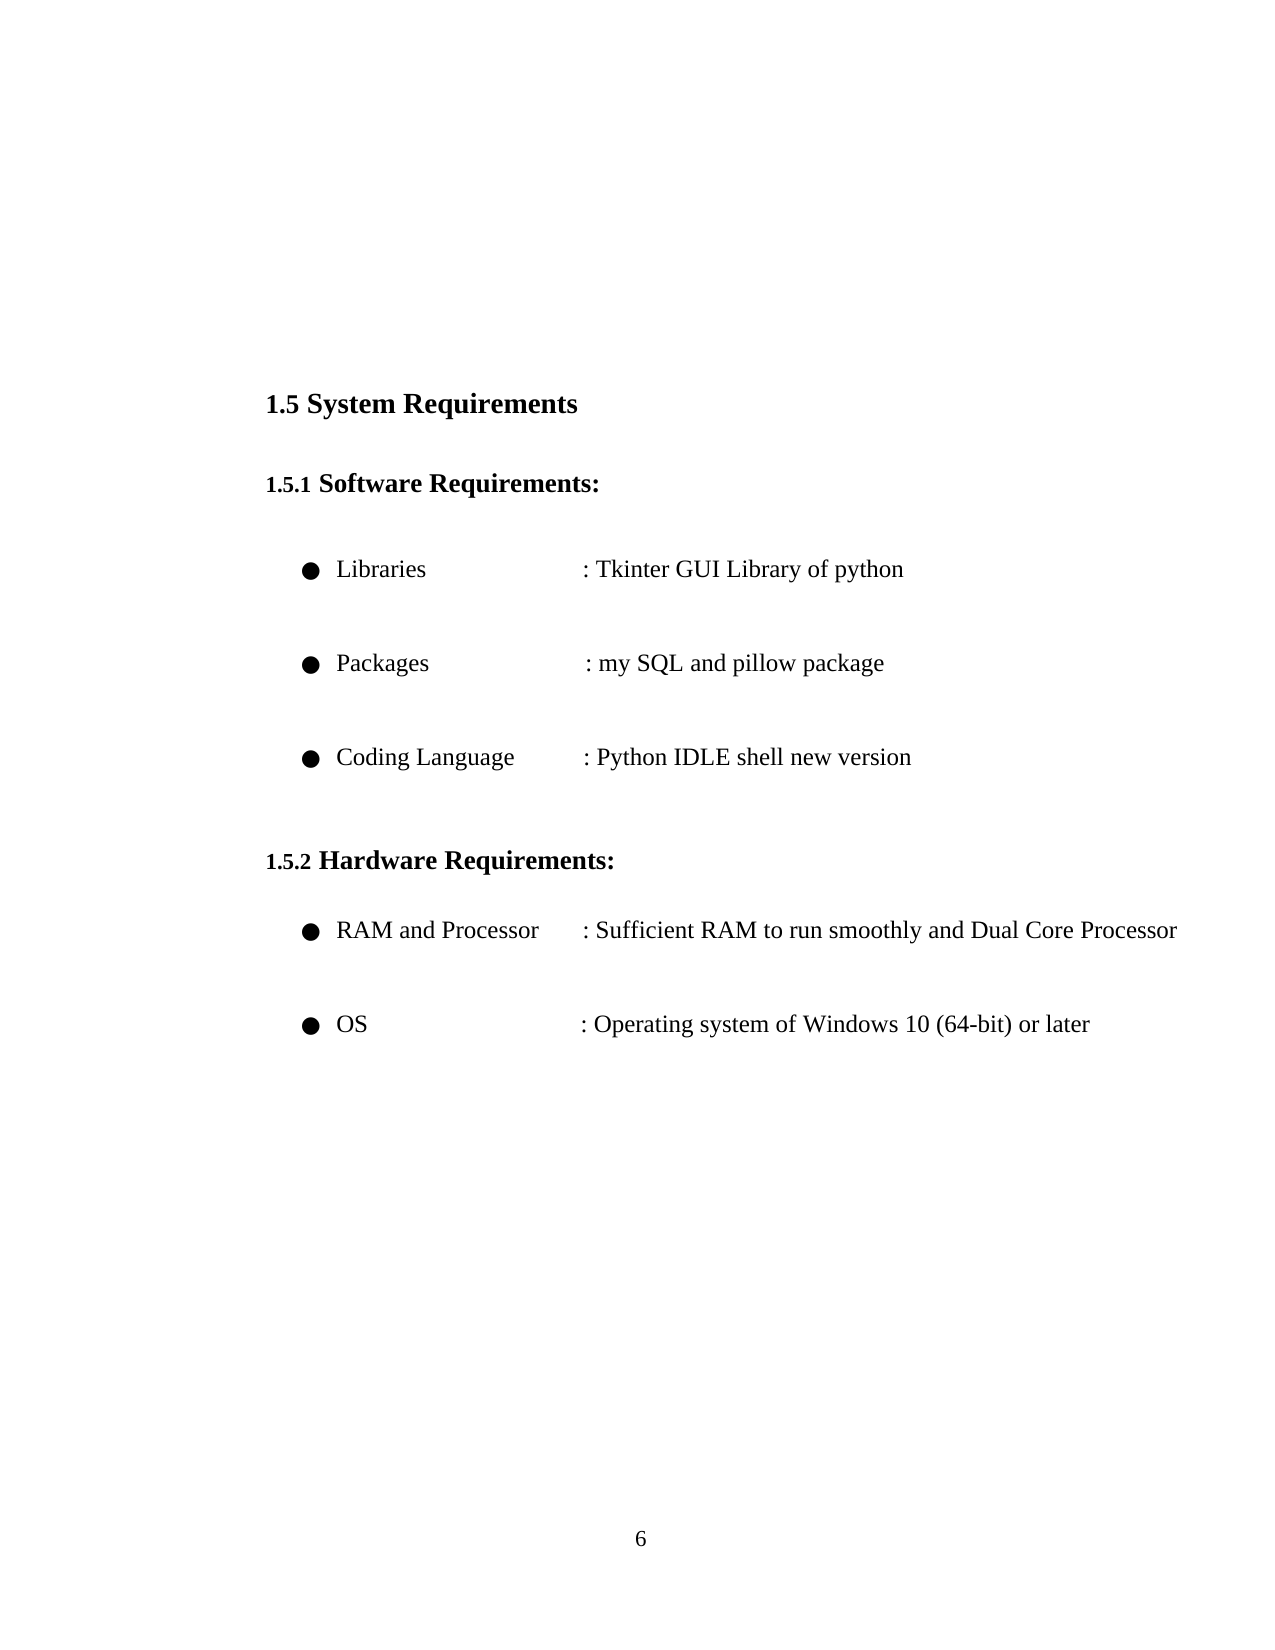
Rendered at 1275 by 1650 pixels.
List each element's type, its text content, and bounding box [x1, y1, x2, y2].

list Packages : my SQL and pillow package [301, 638, 1235, 685]
list RAM and Processor : Sufficient RAM to run smoothly and Dual Core Processor [301, 904, 1235, 951]
list Libraries : Tkinter GUI Library of python [301, 544, 1235, 591]
list Hardware Requirements: [265, 844, 1235, 876]
subtitle System Requirements [265, 386, 1235, 420]
list Software Requirements: [265, 468, 1235, 499]
list OS : Operating system of Windows 10 (64-bit) or later [301, 998, 1235, 1045]
list Coding Language : Python IDLE shell new version [301, 732, 1235, 779]
